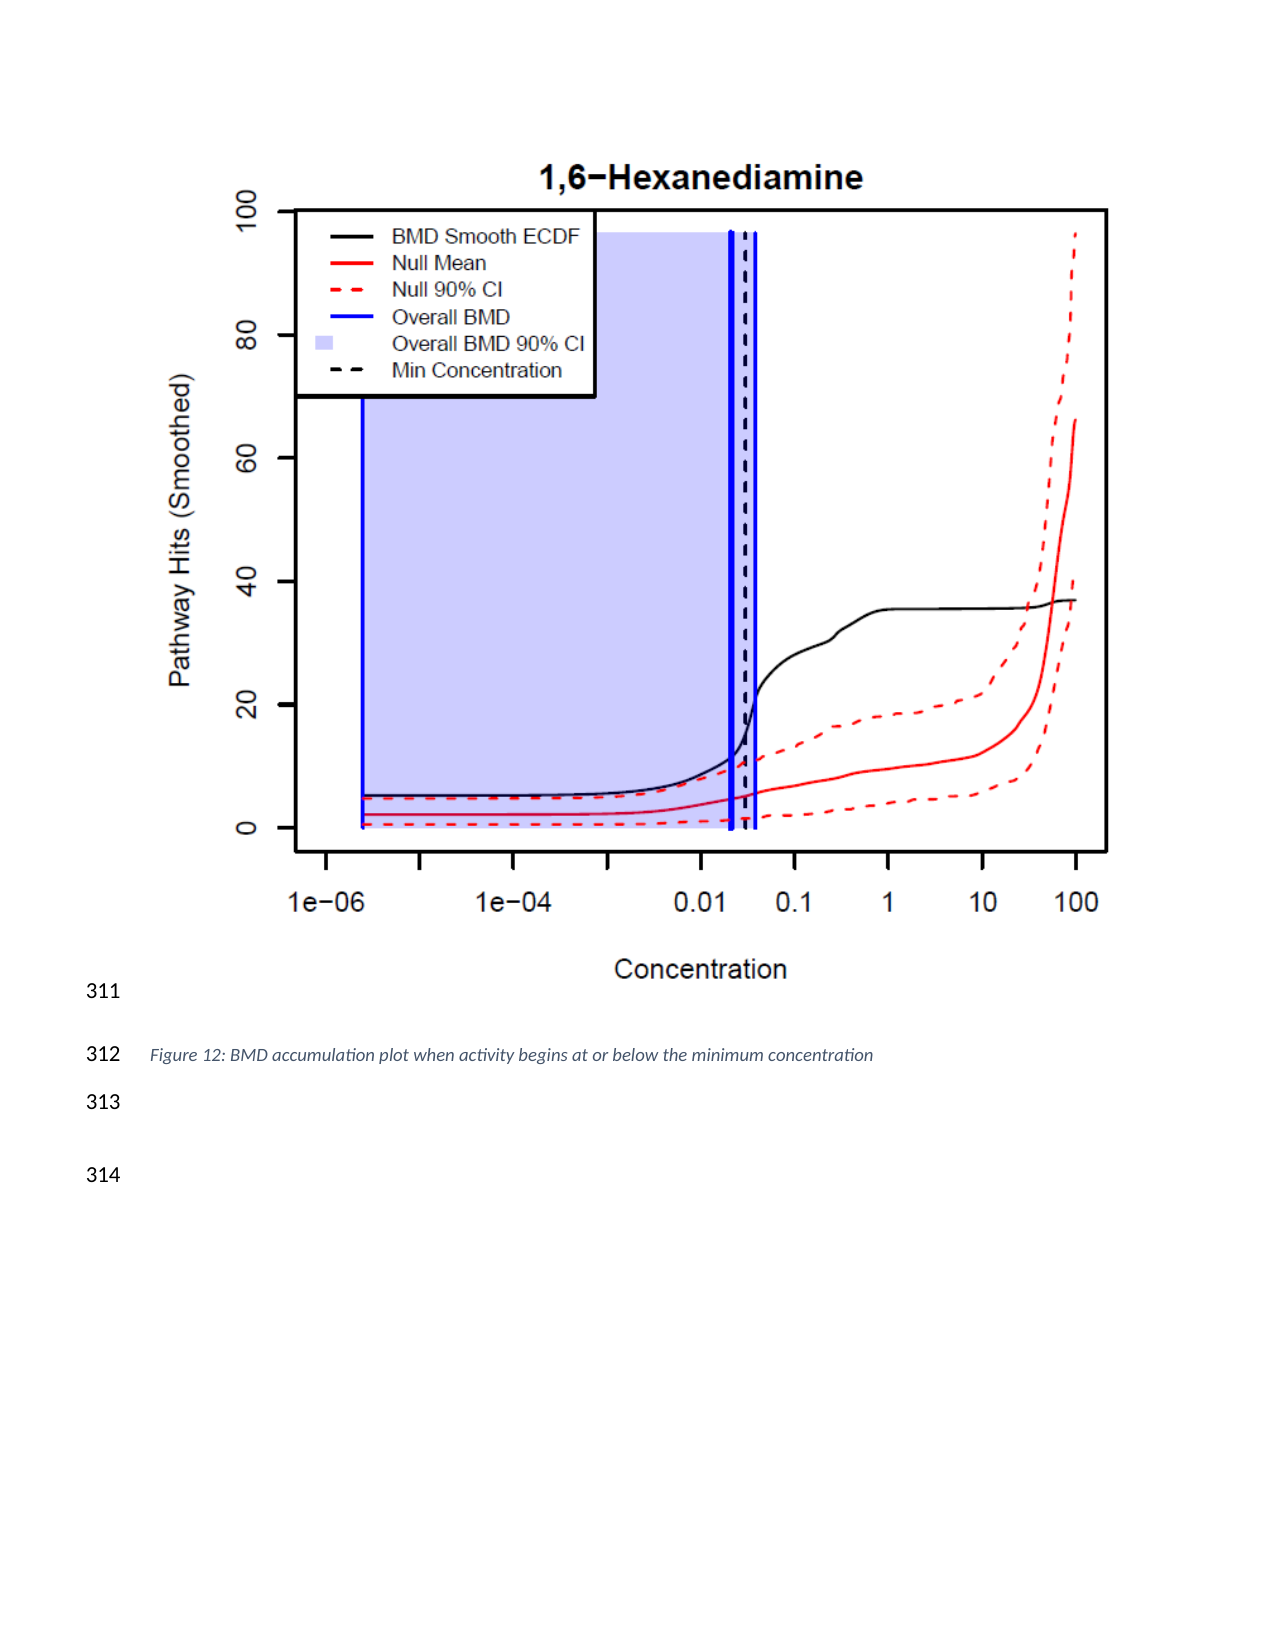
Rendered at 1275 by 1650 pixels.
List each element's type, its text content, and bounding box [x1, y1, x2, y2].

text Figure 12: BMD accumulation plot when activity begins at or below the minimum concentration [150, 1043, 1125, 1066]
picture [150, 150, 1125, 999]
